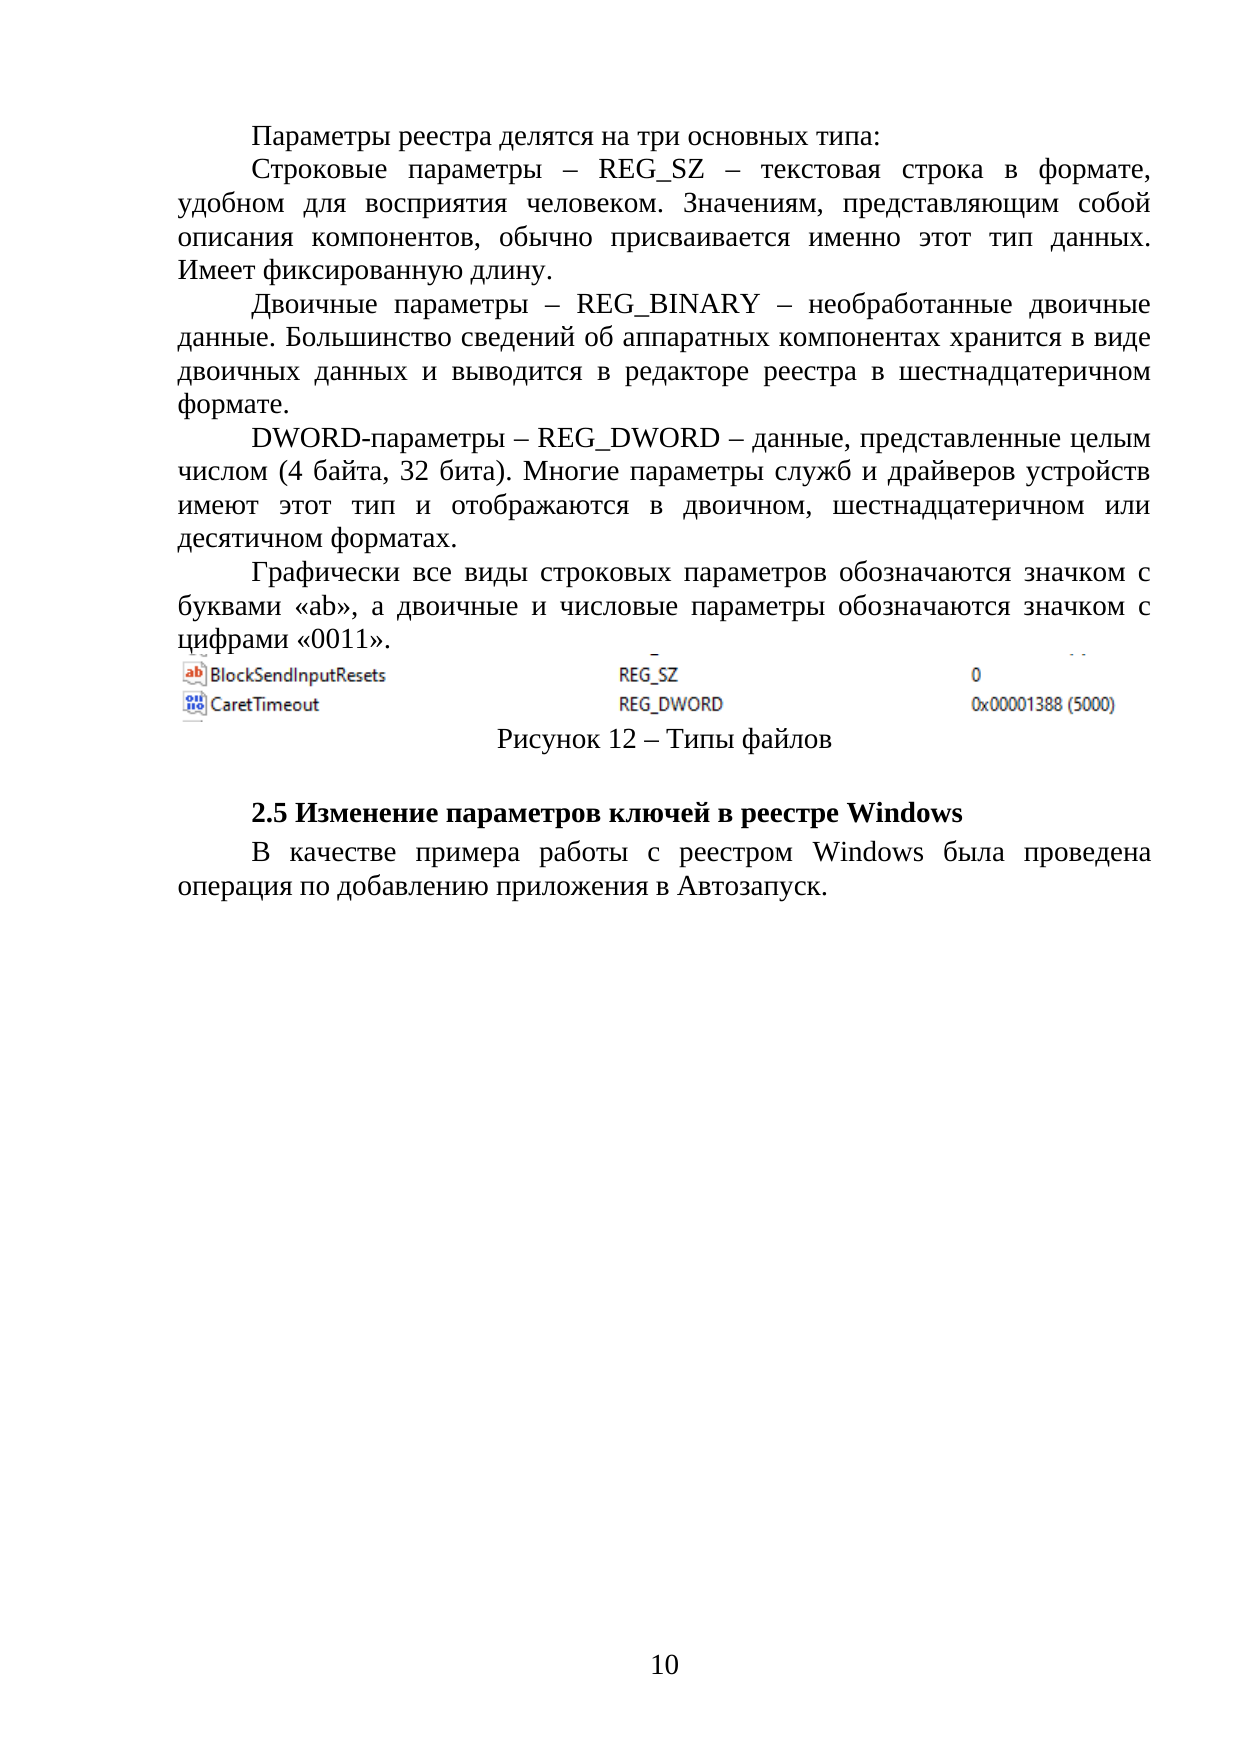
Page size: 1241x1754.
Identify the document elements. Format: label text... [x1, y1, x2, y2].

text Параметры реестра делятся на три основных типа: [177, 118, 1152, 152]
text Строковые параметры – REG_SZ – текстовая строка в формате, удобном для восприятия человеком. Значениям, представляющим собой описания компонентов, обычно присваивается именно этот тип данных. Имеет фиксированную длину. [177, 152, 1152, 286]
text DWORD-параметры – REG_DWORD – данные, представленные целым числом (4 байта, 32 бита). Многие параметры служб и драйверов устройств имеют этот тип и отображаются в двоичном, шестнадцатеричном или десятичном форматах. [177, 420, 1152, 554]
text Рисунок 12 – Типы файлов [177, 722, 1152, 755]
text 2.5 Изменение параметров ключей в реестре Windows [177, 795, 1152, 828]
text Графически все виды строковых параметров обозначаются значком с буквами «ab», а двоичные и числовые параметры обозначаются значком с цифрами «0011». [177, 554, 1152, 654]
text Двоичные параметры – REG_BINARY – необработанные двоичные данные. Большинство сведений об аппаратных компонентах хранится в виде двоичных данных и выводится в редакторе реестра в шестнадцатеричном формате. [177, 286, 1152, 420]
text В качестве примера работы с реестром Windows была проведена операция по добавлению приложения в Автозапуск. [177, 834, 1152, 902]
picture [177, 654, 1152, 722]
